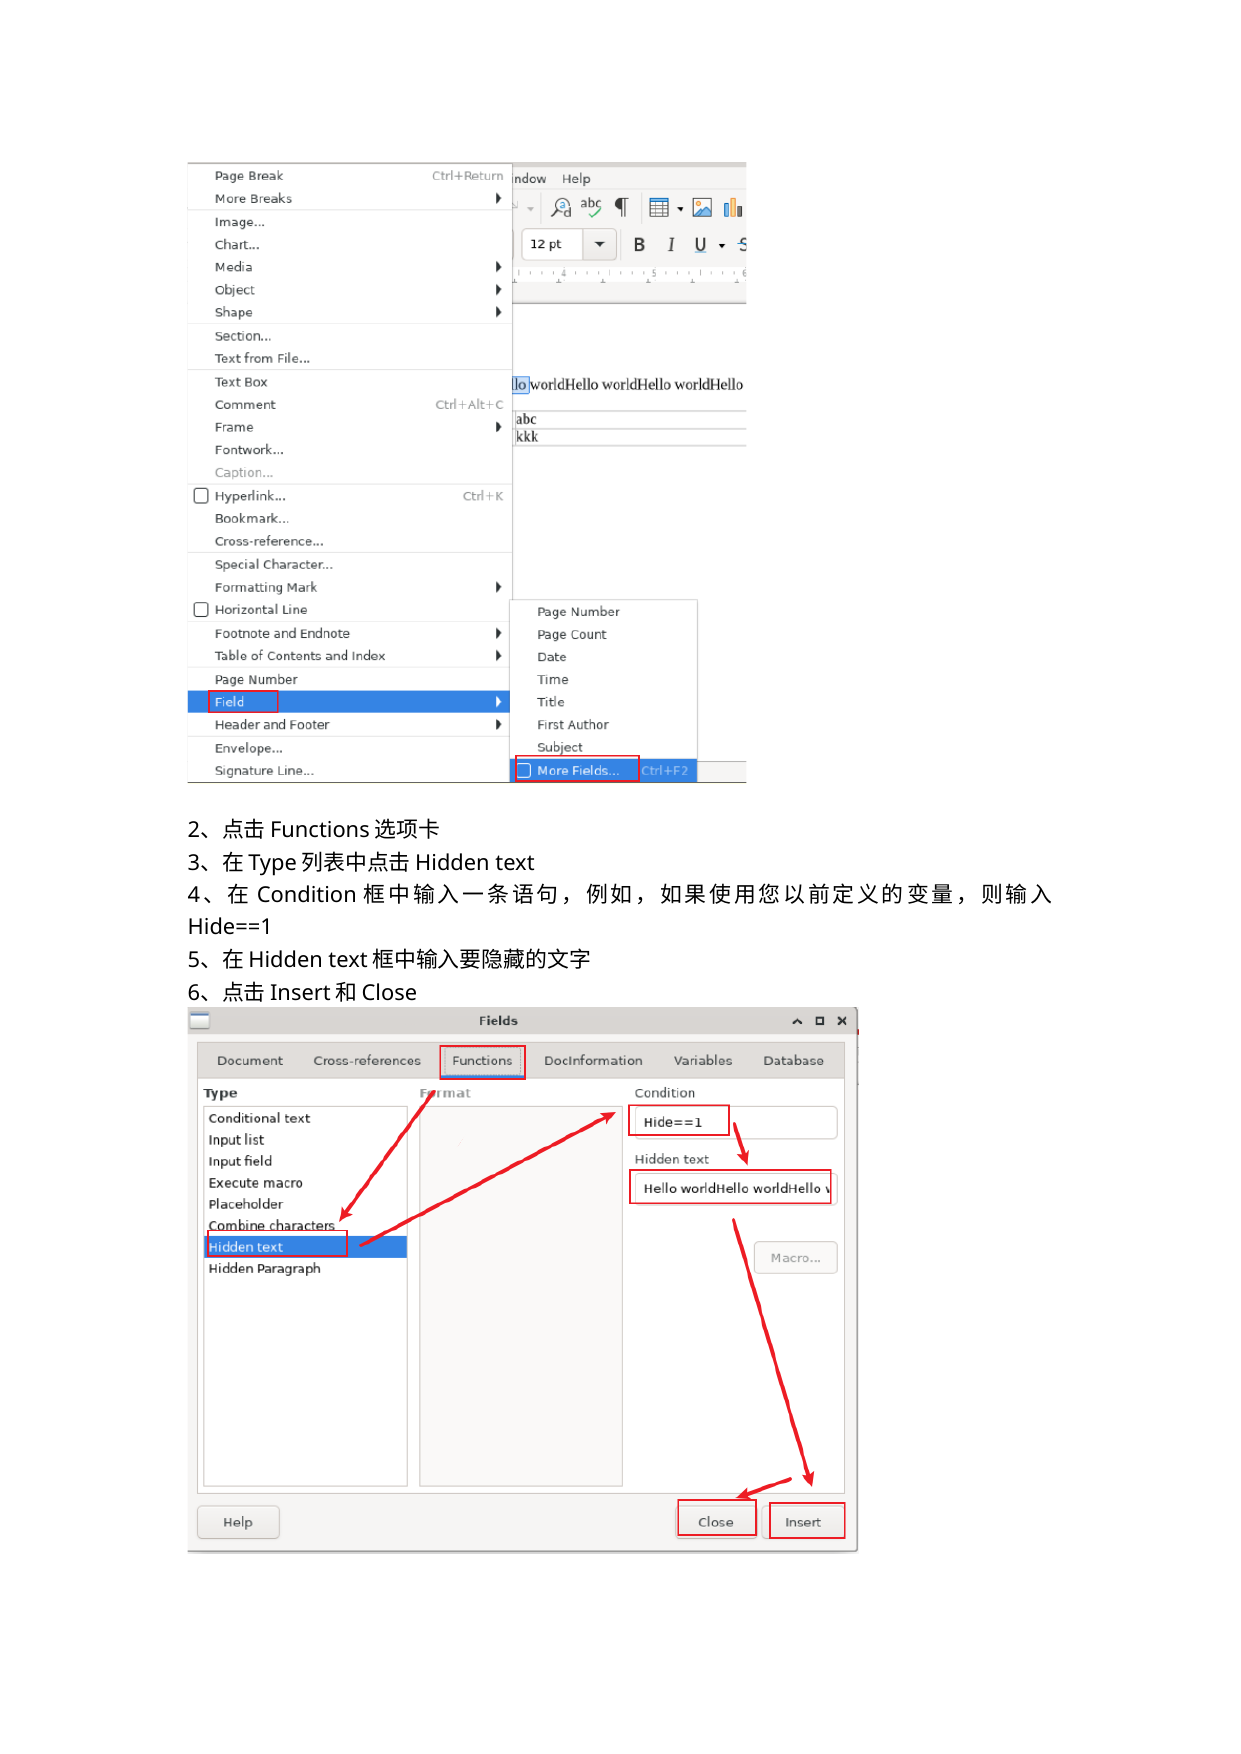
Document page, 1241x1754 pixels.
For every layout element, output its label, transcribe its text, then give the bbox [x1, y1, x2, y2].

text 4、在Condition框中输入一条语句，例如，如果使用您以前定义的变量，则输入 Hide==1 [187, 877, 1053, 942]
picture [187, 1007, 859, 1554]
text 3、在Type列表中点击Hidden text [187, 844, 1053, 877]
picture [187, 162, 747, 784]
text 6、点击Insert和Close [187, 974, 1053, 1007]
text 2、点击Functions选项卡 [187, 812, 1053, 844]
text 5、在Hidden text框中输入要隐藏的文字 [187, 942, 1053, 974]
